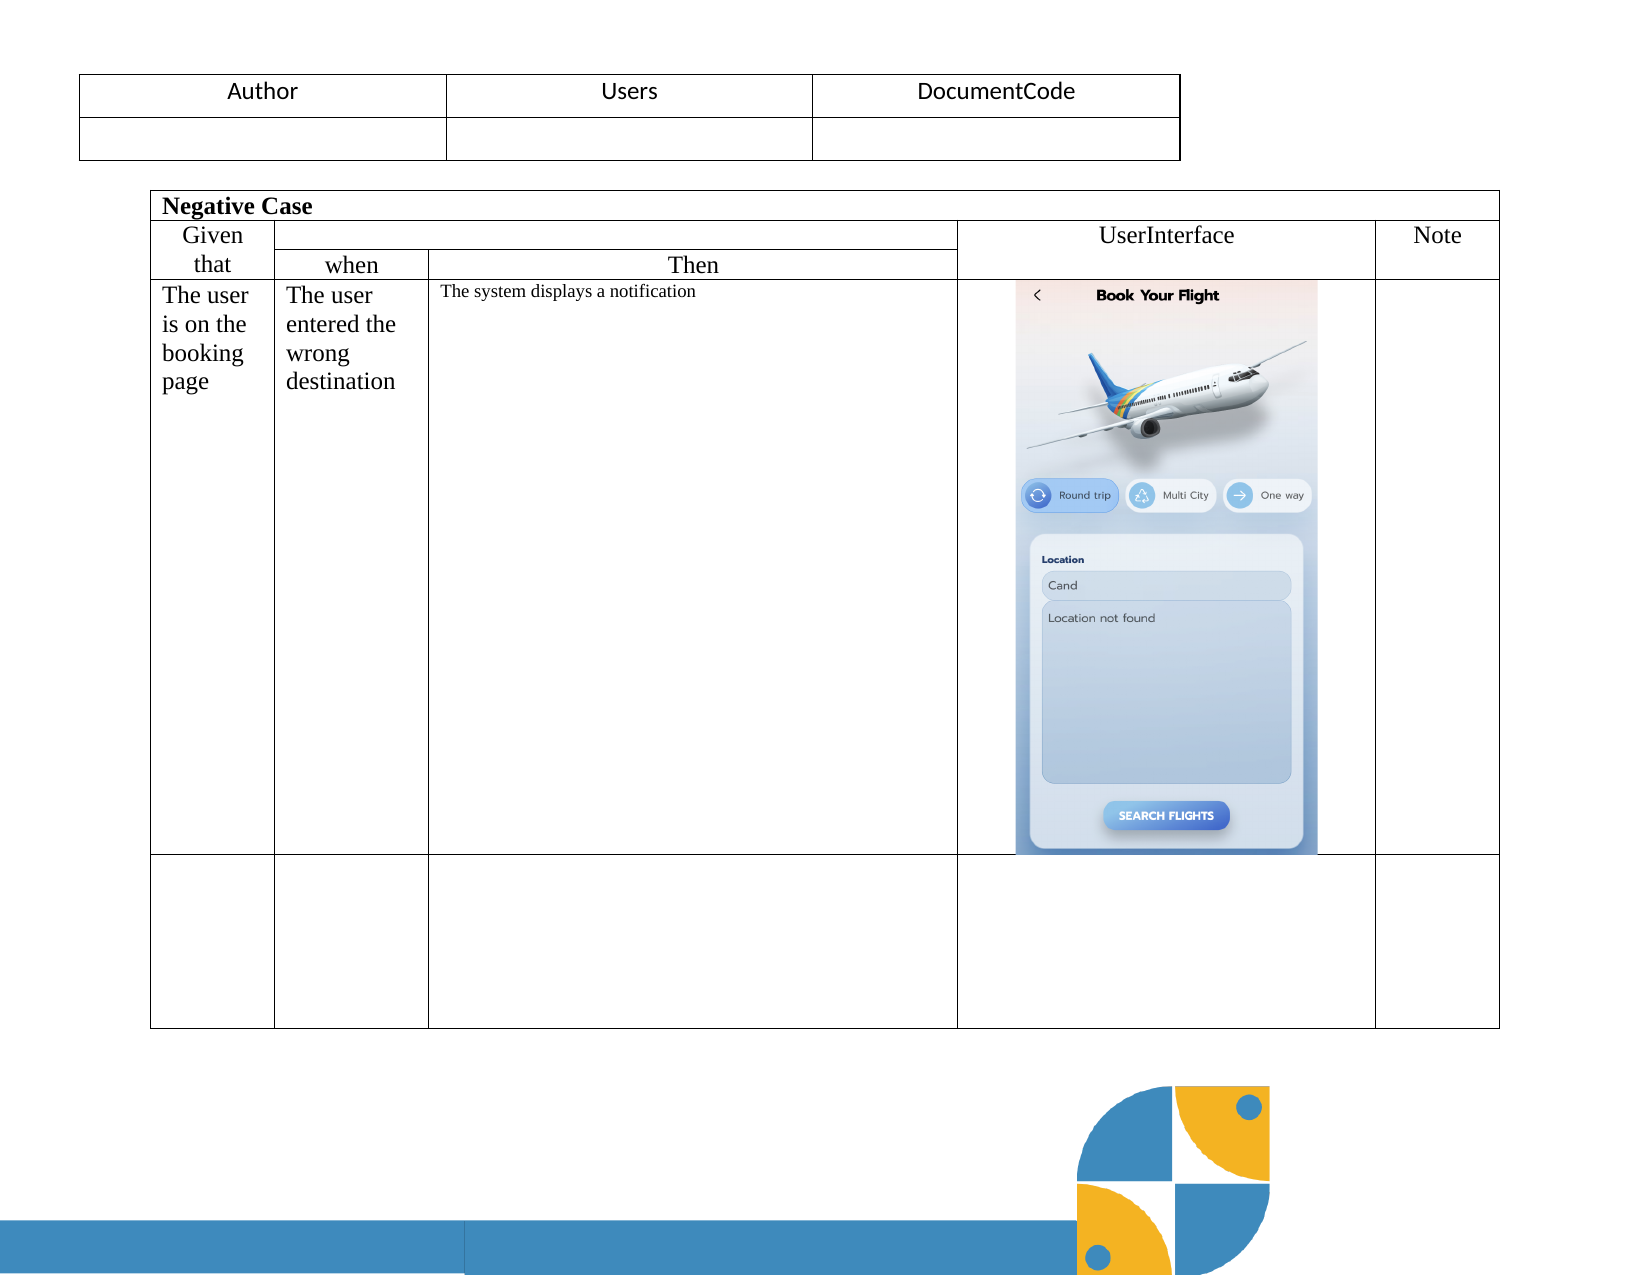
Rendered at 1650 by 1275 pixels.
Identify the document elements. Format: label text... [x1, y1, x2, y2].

table_cell The system displays a notification [429, 280, 957, 854]
table_cell The user is on the booking page [151, 280, 274, 854]
picture [379, 1029, 1355, 1275]
table_cell when [275, 250, 428, 279]
picture [1015, 280, 1318, 855]
table_cell [275, 221, 957, 249]
table_cell Then [429, 250, 957, 279]
table_cell [151, 855, 274, 1028]
table_cell UserInterface [958, 221, 1375, 279]
table_cell [958, 280, 1015, 854]
table_cell [1376, 855, 1499, 1028]
table_cell [1376, 280, 1499, 854]
table_cell [275, 855, 428, 1028]
table_cell [958, 855, 1375, 1028]
table_cell Note [1376, 221, 1499, 279]
table_cell Given that [151, 221, 274, 279]
table_cell [1318, 280, 1375, 854]
table_cell [429, 855, 957, 1028]
table_cell Negative Case [151, 191, 1499, 219]
table_cell The user entered the wrong destination [275, 280, 428, 854]
